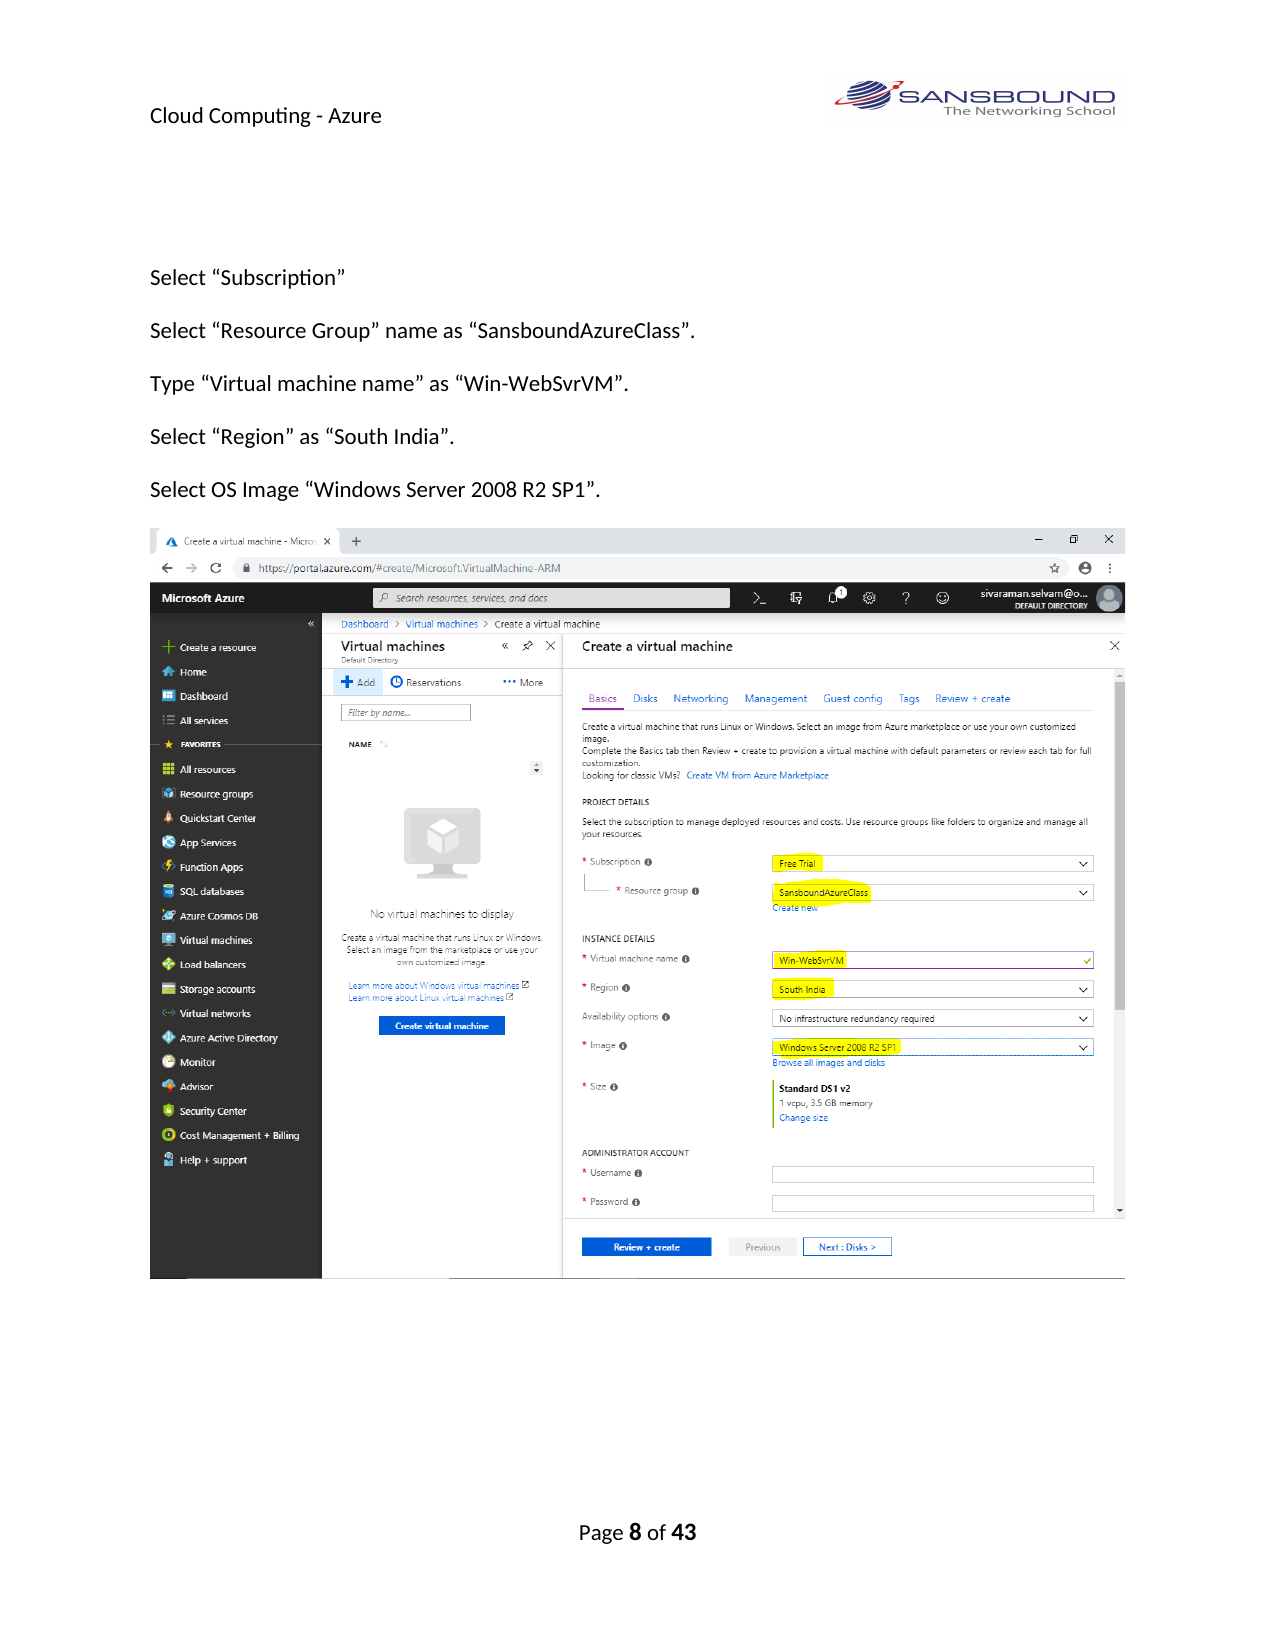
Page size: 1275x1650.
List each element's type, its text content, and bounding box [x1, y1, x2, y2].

text Select “Subscription” [150, 263, 1125, 291]
text Select OS Image “Windows Server 2008 R2 SP1”. [150, 475, 1125, 503]
text Type “Virtual machine name” as “Win-WebSvrVM”. [150, 369, 1125, 397]
picture [823, 75, 1125, 124]
text Select “Resource Group” name as “SansboundAzureClass”. [150, 316, 1125, 344]
picture [150, 528, 1125, 1279]
text Select “Region” as “South India”. [150, 422, 1125, 450]
